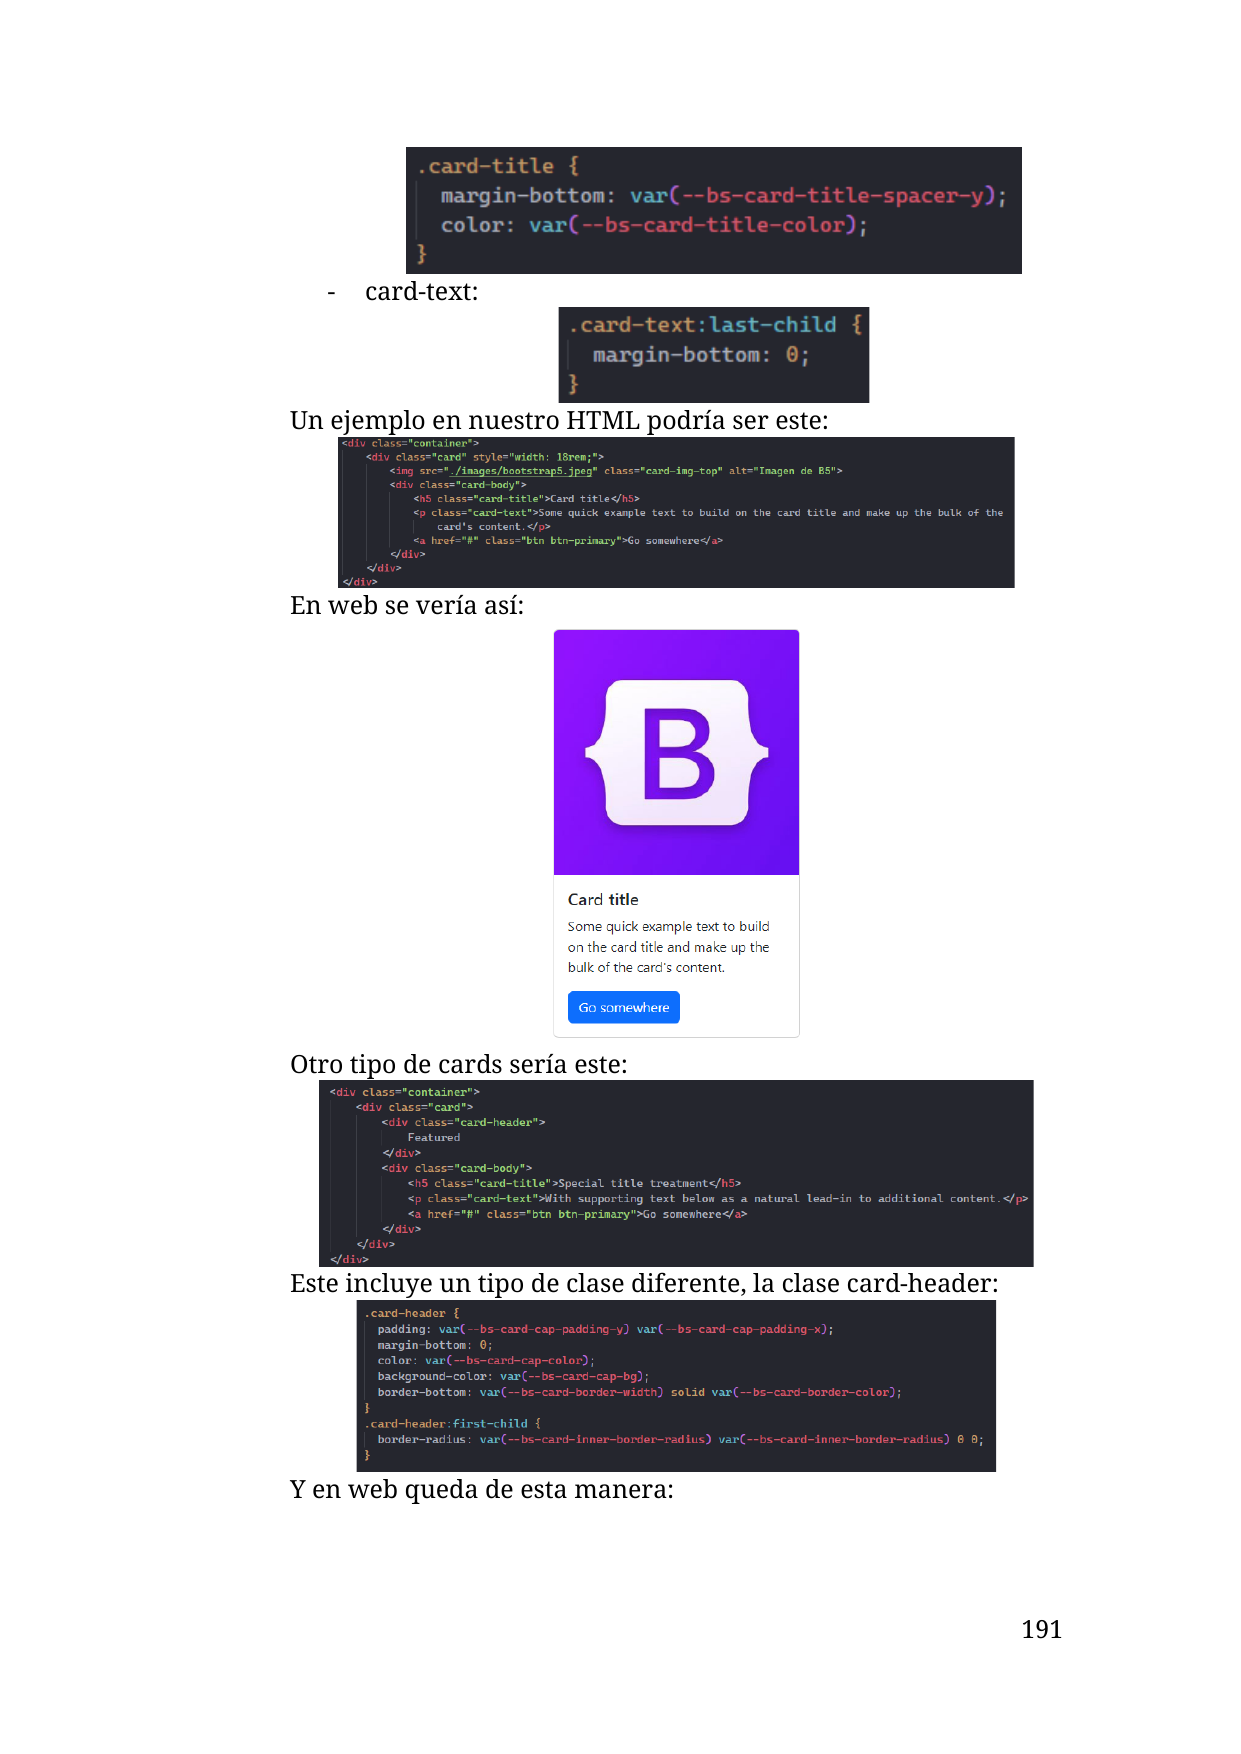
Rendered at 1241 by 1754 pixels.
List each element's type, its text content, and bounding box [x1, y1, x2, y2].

list En web se vería así: [290, 588, 1063, 622]
list Un ejemplo en nuestro HTML podría ser este: [290, 403, 1063, 437]
picture [558, 307, 870, 403]
picture [338, 437, 1015, 588]
picture [356, 1300, 997, 1472]
list Y en web queda de esta manera: [290, 1472, 1063, 1506]
picture [319, 1080, 1034, 1267]
list card-text: [327, 273, 1063, 308]
picture [542, 622, 810, 1047]
list Otro tipo de cards sería este: [290, 1047, 1063, 1081]
picture [406, 147, 1022, 274]
list Este incluye un tipo de clase diferente, la clase card-header: [290, 1266, 1063, 1300]
